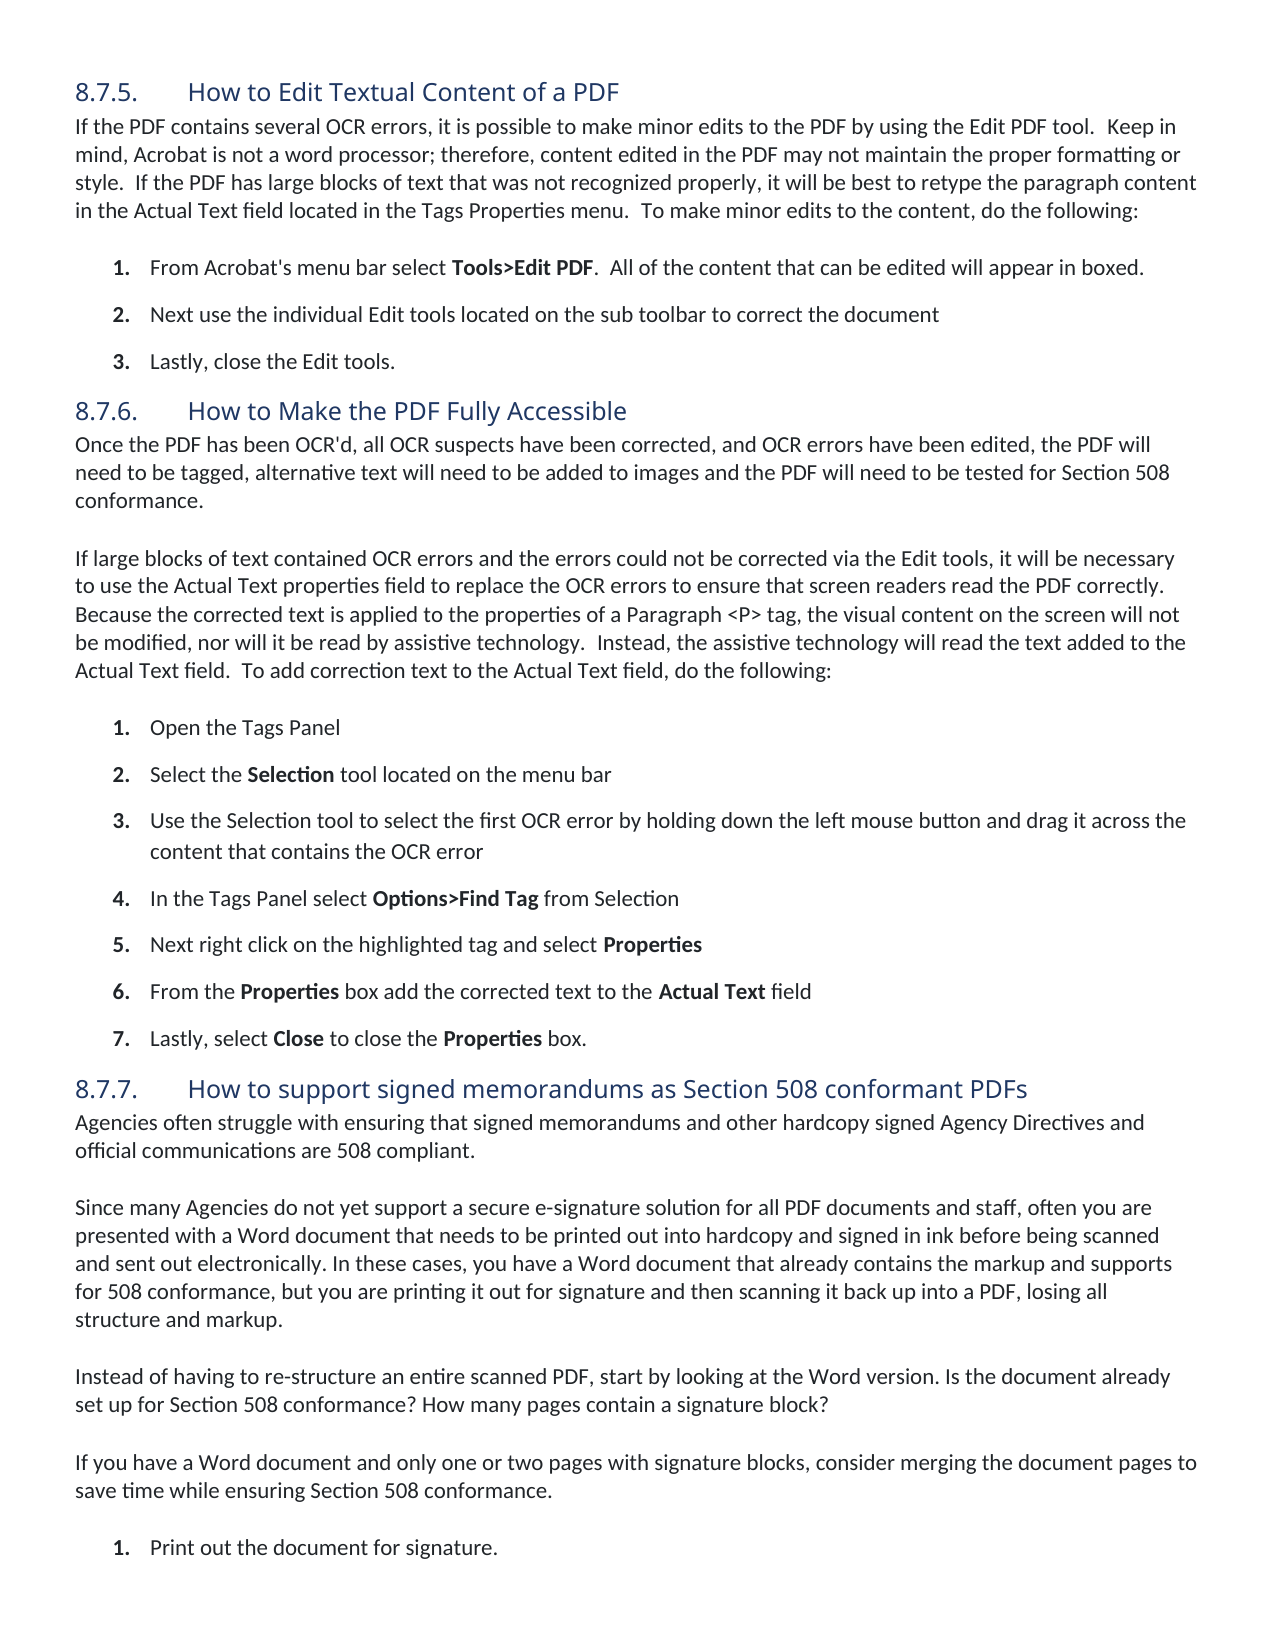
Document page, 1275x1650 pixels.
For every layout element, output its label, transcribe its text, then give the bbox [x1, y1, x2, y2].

list Next use the individual Edit tools located on the sub toolbar to correct the document [112, 300, 1200, 328]
text How to Edit Textual Content of a PDF [75, 75, 1200, 109]
text How to Make the PDF Fully Accessible [75, 394, 1200, 428]
text Since many Agencies do not yet support a secure e-signature solution for all PDF documents and staff, often you are presented with a Word document that needs to be printed out into hardcopy and signed in ink before being scanned and sent out electronically. In these cases, you have a Word document that already contains the markup and supports for 508 conformance, but you are printing it out for signature and then scanning it back up into a PDF, losing all structure and markup. [75, 1193, 1200, 1333]
list In the Tags Panel select Options>Find Tag from Selection [112, 884, 1200, 912]
list Print out the document for signature. [112, 1533, 1200, 1561]
list Lastly, close the Edit tools. [112, 347, 1200, 375]
list Lastly, select Close to close the Properties box. [112, 1024, 1200, 1052]
list Open the Tags Panel [112, 713, 1200, 741]
list Next right click on the highlighted tag and select Properties [112, 931, 1200, 959]
text Once the PDF has been OCR'd, all OCR suspects have been corrected, and OCR errors have been edited, the PDF will need to be tagged, alternative text will need to be added to images and the PDF will need to be tested for Section 508 conformance. [75, 430, 1200, 514]
text If you have a Word document and only one or two pages with signature blocks, consider merging the document pages to save time while ensuring Section 508 conformance. [75, 1448, 1200, 1504]
text Agencies often struggle with ensuring that signed memorandums and other hardcopy signed Agency Directives and official communications are 508 compliant. [75, 1108, 1200, 1164]
text Instead of having to re-structure an entire scanned PDF, start by looking at the Word version. Is the document already set up for Section 508 conformance? How many pages contain a signature block? [75, 1362, 1200, 1418]
text If the PDF contains several OCR errors, it is possible to make minor edits to the PDF by using the Edit PDF tool. Keep in mind, Acrobat is not a word processor; therefore, content edited in the PDF may not maintain the proper formatting or style. If the PDF has large blocks of text that was not recognized properly, it will be best to retype the paragraph content in the Actual Text field located in the Tags Properties menu. To make minor edits to the content, do the following: [75, 112, 1200, 224]
list From the Properties box add the corrected text to the Actual Text field [112, 977, 1200, 1006]
list Use the Selection tool to select the first OCR error by holding down the left mouse button and drag it across the content that contains the OCR error [112, 807, 1200, 865]
list From Acrobat's menu bar select Tools>Edit PDF. All of the content that can be edited will appear in boxed. [112, 253, 1200, 281]
list Select the Selection tool located on the menu bar [112, 760, 1200, 788]
text If large blocks of text contained OCR errors and the errors could not be corrected via the Edit tools, it will be necessary to use the Actual Text properties field to replace the OCR errors to ensure that screen readers read the PDF correctly. Because the corrected text is applied to the properties of a Paragraph <P> tag, the visual content on the screen will not be modified, nor will it be read by assistive technology. Instead, the assistive technology will read the text added to the Actual Text field. To add correction text to the Actual Text field, do the following: [75, 544, 1200, 684]
text How to support signed memorandums as Section 508 conformant PDFs [75, 1071, 1200, 1105]
